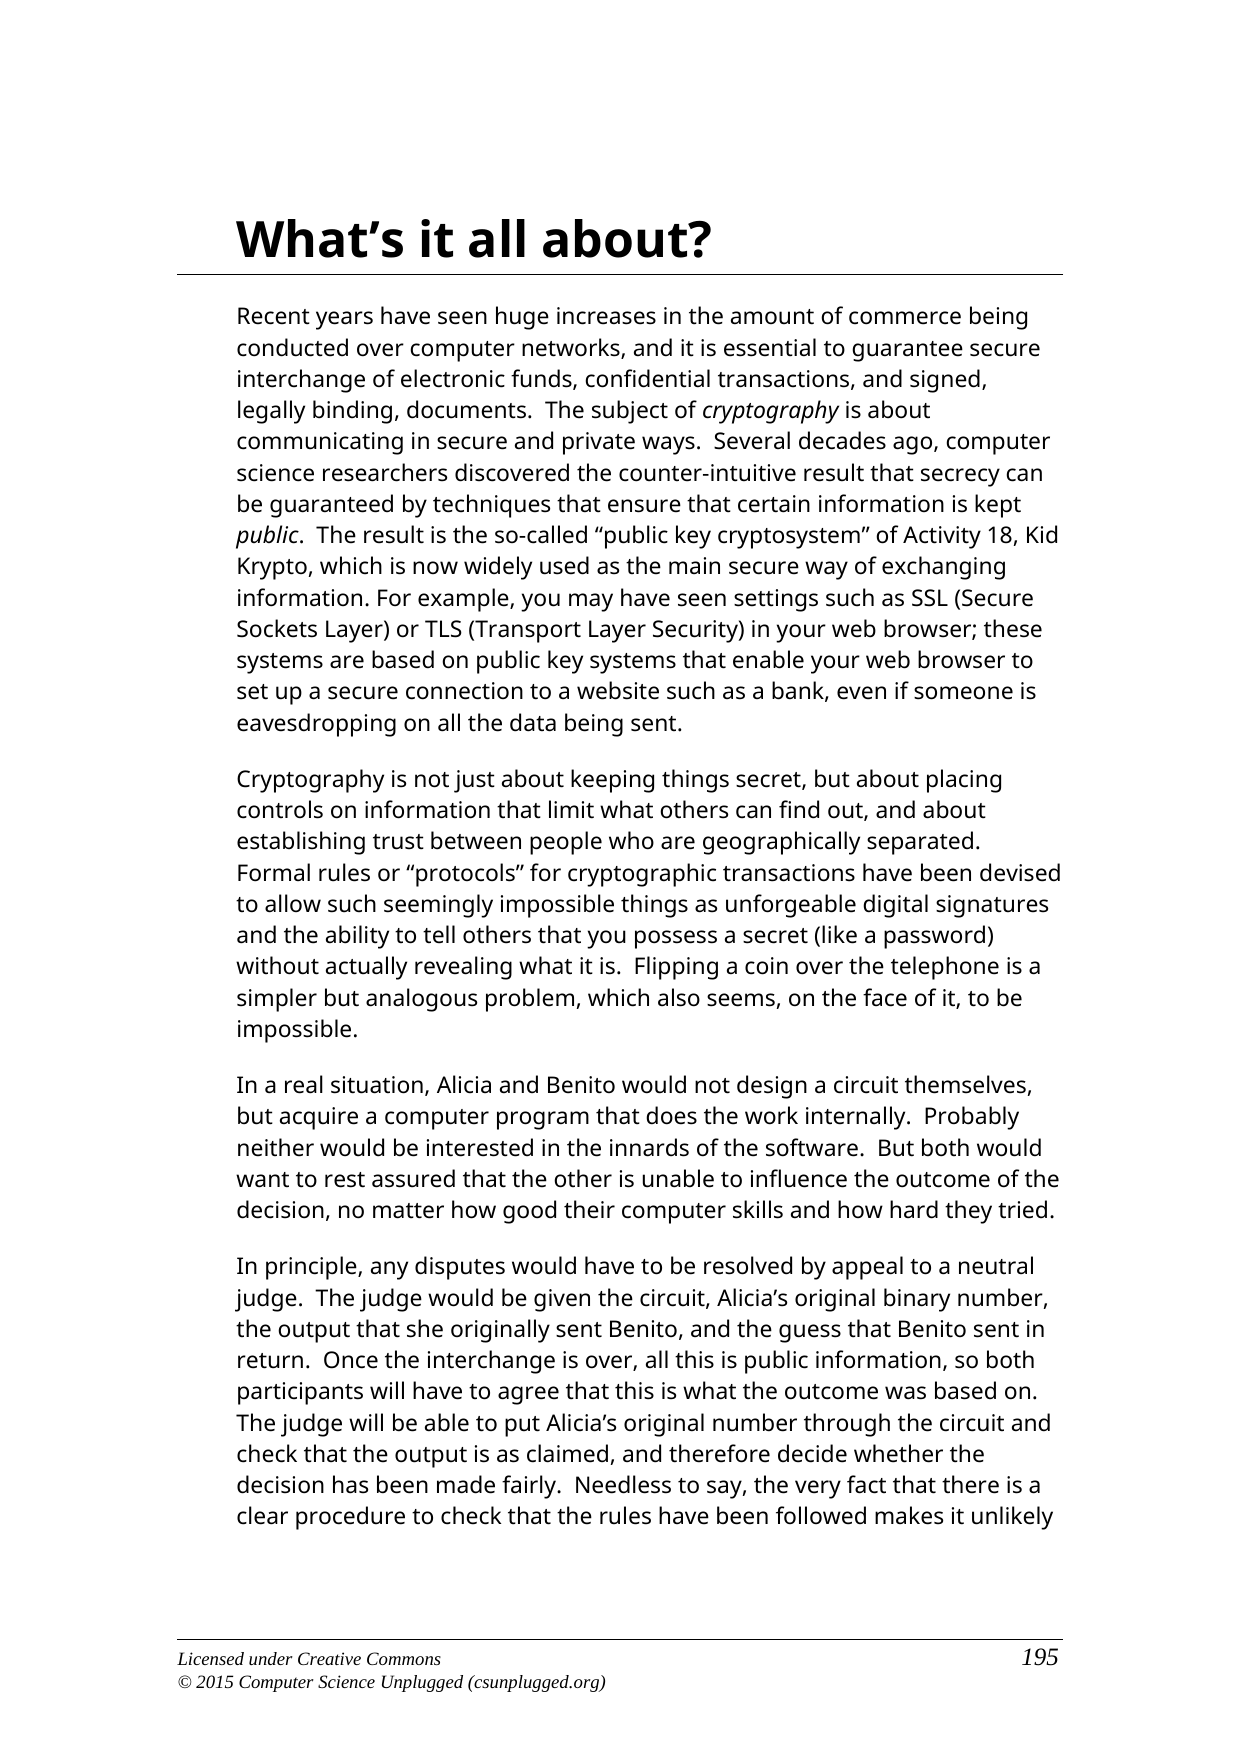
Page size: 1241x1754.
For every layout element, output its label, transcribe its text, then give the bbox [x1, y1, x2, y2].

text In a real situation, Alicia and Benito would not design a circuit themselves, but acquire a computer program that does the work internally. Probably neither would be interested in the innards of the software. But both would want to rest assured that the other is unable to influence the outcome of the decision, no matter how good their computer skills and how hard they tried. [236, 1069, 1063, 1225]
text Recent years have seen huge increases in the amount of commerce being conducted over computer networks, and it is essential to guarantee secure interchange of electronic funds, confidential transactions, and signed, legally binding, documents. The subject of cryptography is about communicating in secure and private ways. Several decades ago, computer science researchers discovered the counter-intuitive result that secrecy can be guaranteed by techniques that ensure that certain information is kept public. The result is the so-called “public key cryptosystem” of Activity 18, Kid Krypto, which is now widely used as the main secure way of exchanging information. For example, you may have seen settings such as SSL (Secure Sockets Layer) or TLS (Transport Layer Security) in your web browser; these systems are based on public key systems that enable your web browser to set up a secure connection to a website such as a bank, even if someone is eavesdropping on all the data being sent. [236, 300, 1063, 738]
text Cryptography is not just about keeping things secret, but about placing controls on information that limit what others can find out, and about establishing trust between people who are geographically separated. Formal rules or “protocols” for cryptographic transactions have been devised to allow such seemingly impossible things as unforgeable digital signatures and the ability to tell others that you possess a secret (like a password) without actually revealing what it is. Flipping a coin over the telephone is a simpler but analogous problem, which also seems, on the face of it, to be impossible. [236, 763, 1063, 1044]
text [236, 1250, 1063, 1531]
text What’s it all about? [177, 204, 1063, 274]
